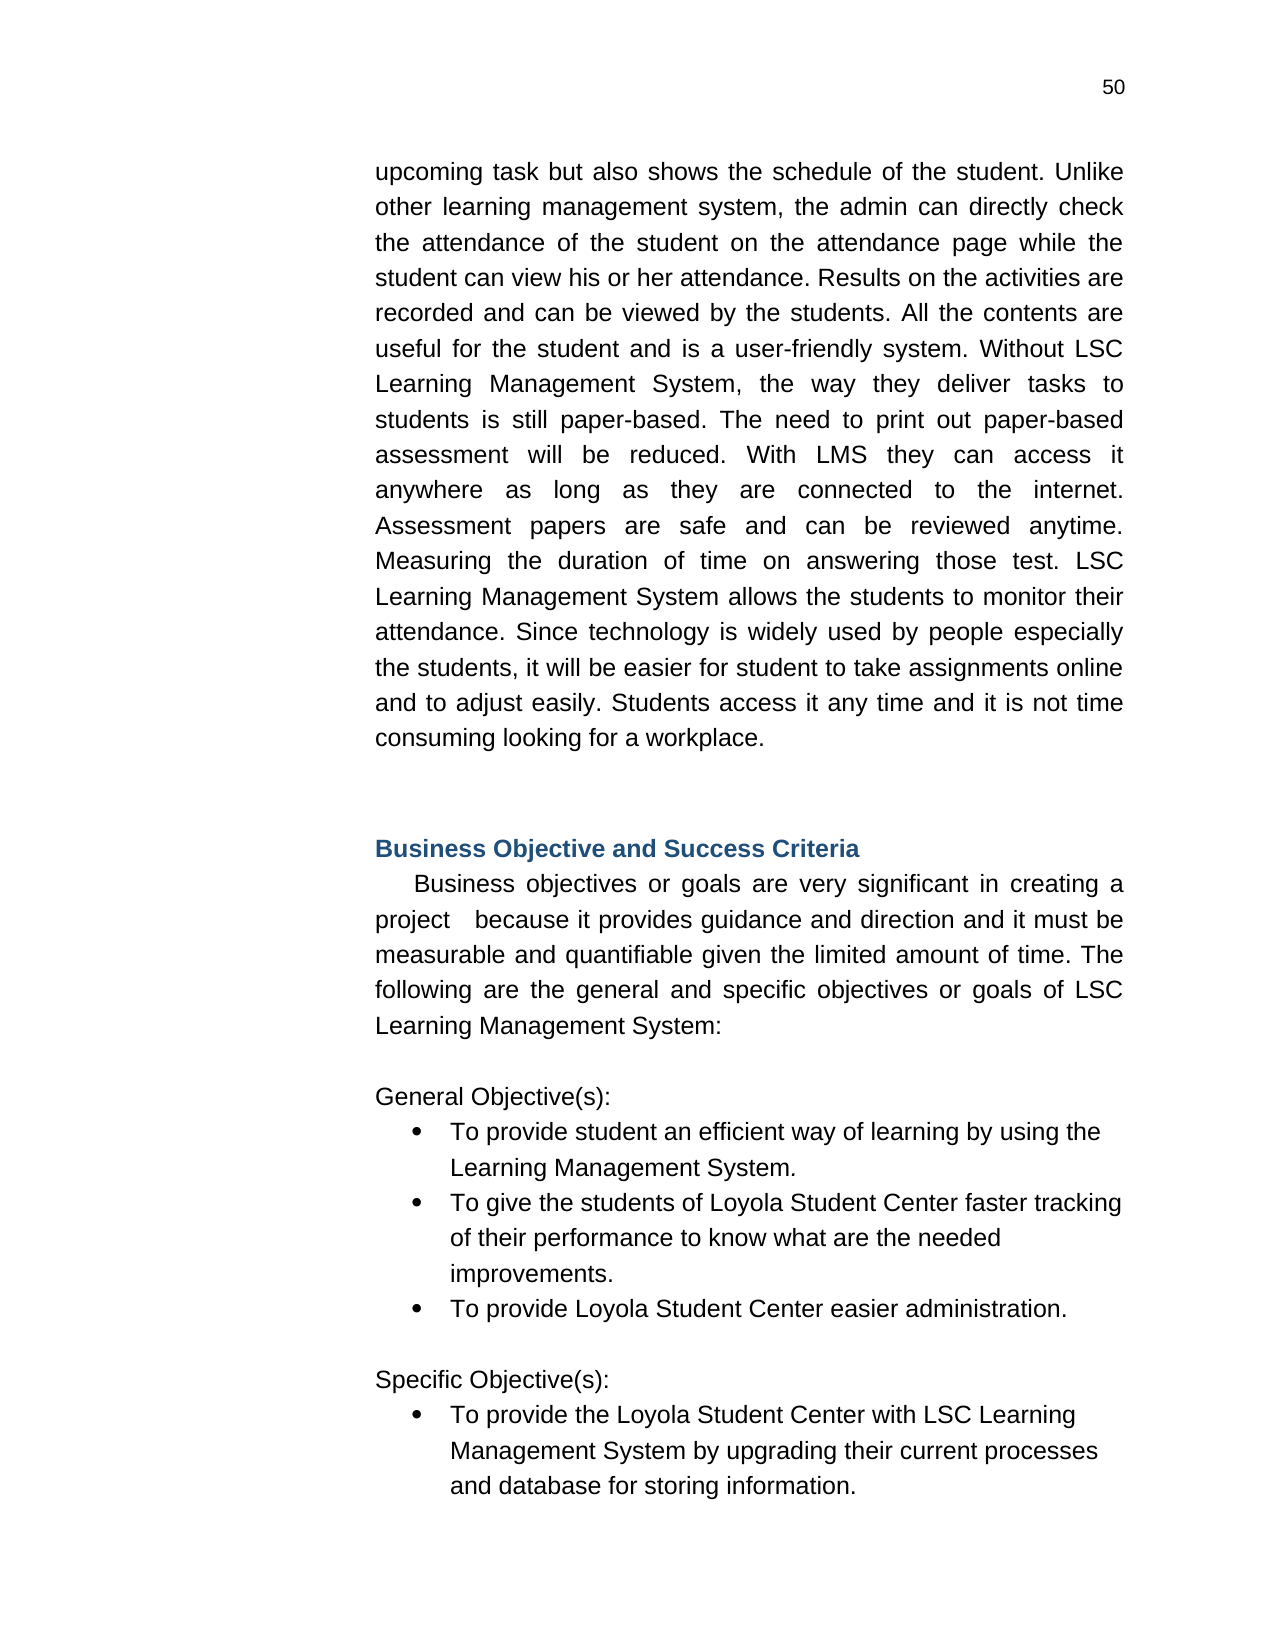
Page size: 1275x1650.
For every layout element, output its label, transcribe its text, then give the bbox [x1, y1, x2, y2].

subtitle Business Objective and Success Criteria [337, 827, 1125, 862]
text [375, 150, 1125, 752]
text General Objective(s): [375, 1075, 1125, 1110]
list To provide the Loyola Student Center with LSC Learning Management System by upgrading their current processes and database for storing information. [412, 1394, 1125, 1500]
text Specific Objective(s): [375, 1358, 1125, 1394]
list To provide student an efficient way of learning by using the Learning Management System. [412, 1110, 1125, 1181]
list To provide Loyola Student Center easier administration. [412, 1287, 1125, 1323]
text Business objectives or goals are very significant in creating a project because it provides guidance and direction and it must be measurable and quantifiable given the limited amount of time. The following are the general and specific objectives or goals of LSC Learning Management System: [375, 862, 1125, 1039]
list To give the students of Loyola Student Center faster tracking of their performance to know what are the needed improvements. [412, 1181, 1125, 1287]
